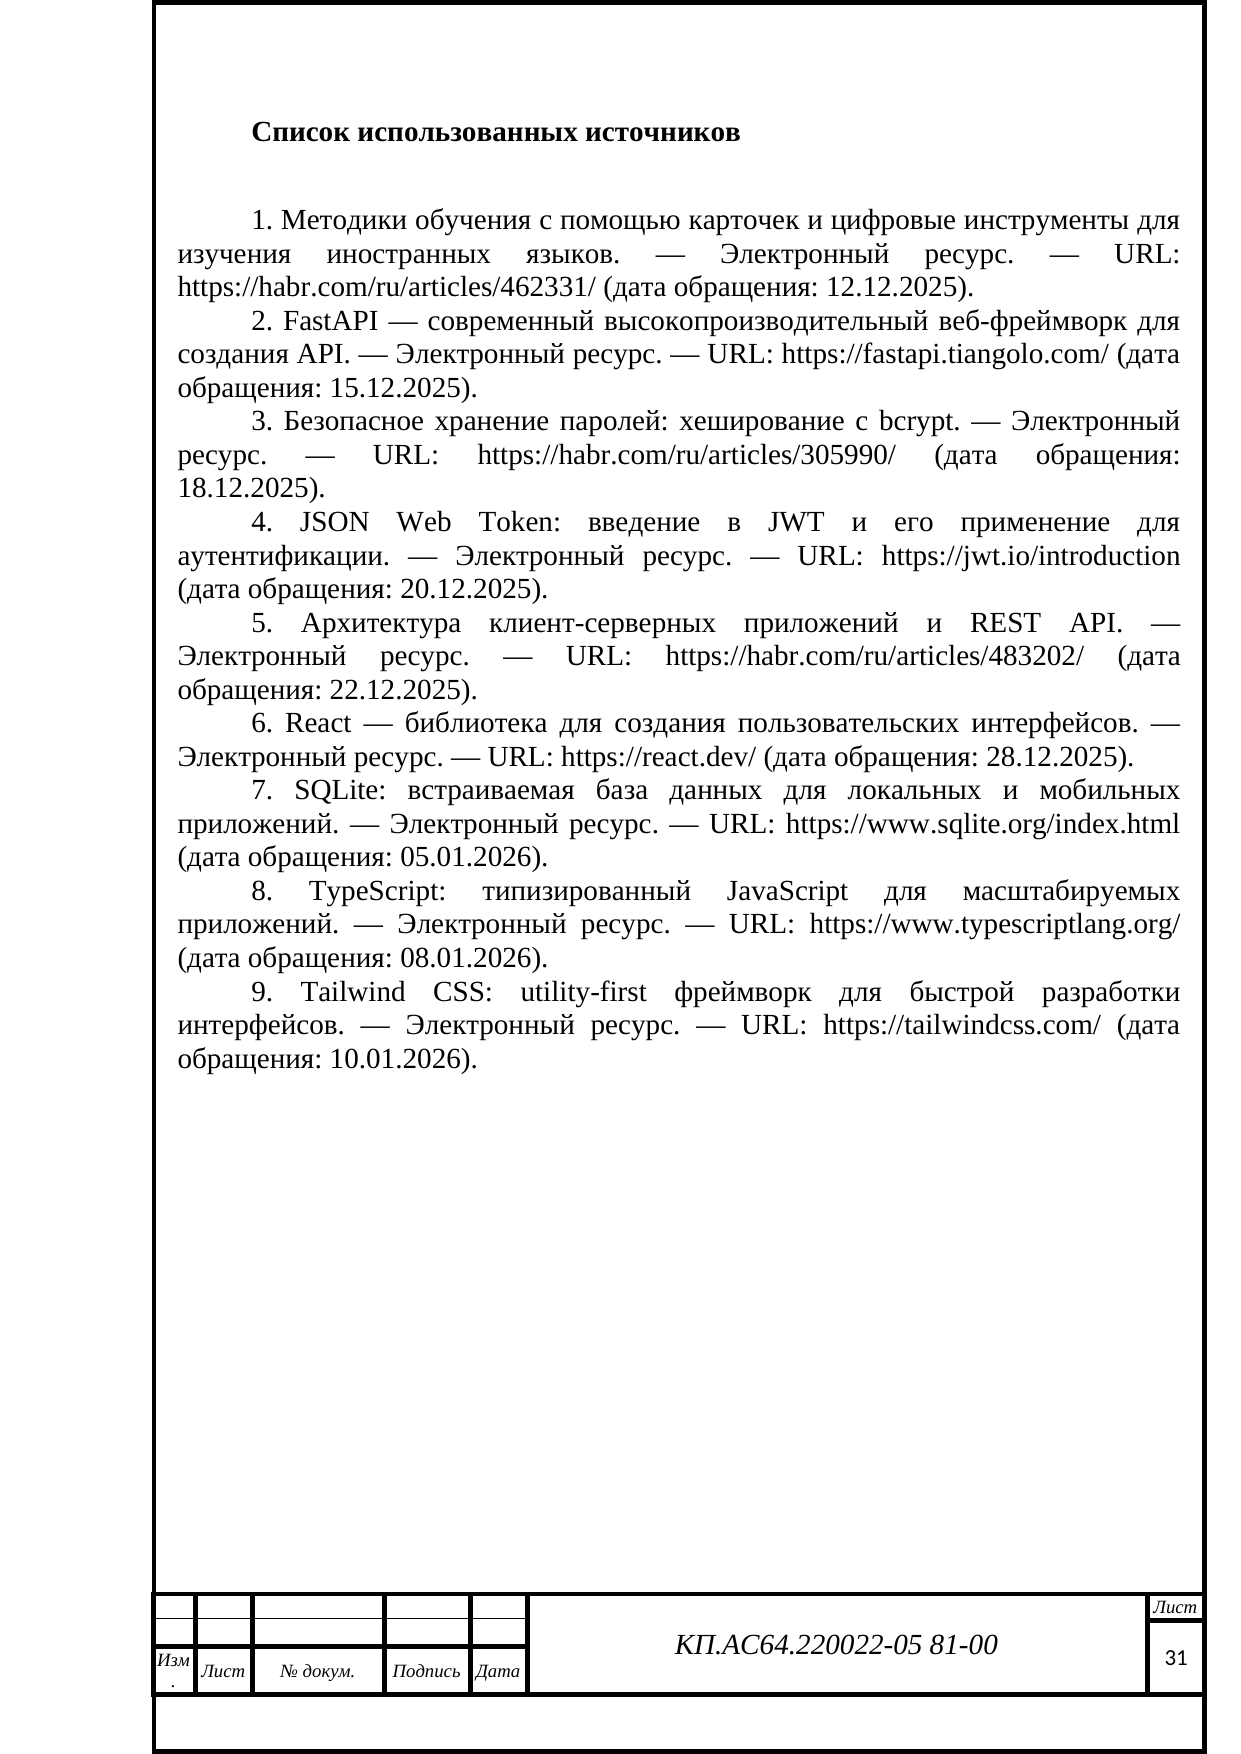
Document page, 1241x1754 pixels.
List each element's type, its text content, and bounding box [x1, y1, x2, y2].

text 7. SQLite: встраиваемая база данных для локальных и мобильных приложений. — Электронный ресурс. — URL: https://www.sqlite.org/index.html (дата обращения: 05.01.2026). [177, 772, 1181, 873]
subtitle Список использованных источников [251, 114, 1181, 147]
text 9. Tailwind CSS: utility-first фреймворк для быстрой разработки интерфейсов. — Электронный ресурс. — URL: https://tailwindcss.com/ (дата обращения: 10.01.2026). [177, 974, 1181, 1074]
text 2. FastAPI — современный высокопроизводительный веб-фреймворк для создания API. — Электронный ресурс. — URL: https://fastapi.tiangolo.com/ (дата обращения: 15.12.2025). [177, 303, 1181, 403]
text 3. Безопасное хранение паролей: хеширование с bcrypt. — Электронный ресурс. — URL: https://habr.com/ru/articles/305990/ (дата обращения: 18.12.2025). [177, 403, 1181, 504]
text 4. JSON Web Token: введение в JWT и его применение для аутентификации. — Электронный ресурс. — URL: https://jwt.io/introduction (дата обращения: 20.12.2025). [177, 504, 1181, 605]
text 6. React — библиотека для создания пользовательских интерфейсов. — Электронный ресурс. — URL: https://react.dev/ (дата обращения: 28.12.2025). [177, 705, 1181, 772]
text 8. TypeScript: типизированный JavaScript для масштабируемых приложений. — Электронный ресурс. — URL: https://www.typescriptlang.org/ (дата обращения: 08.01.2026). [177, 873, 1181, 974]
text 5. Архитектура клиент-серверных приложений и REST API. — Электронный ресурс. — URL: https://habr.com/ru/articles/483202/ (дата обращения: 22.12.2025). [177, 605, 1181, 705]
text 1. Методики обучения с помощью карточек и цифровые инструменты для изучения иностранных языков. — Электронный ресурс. — URL: https://habr.com/ru/articles/462331/ (дата обращения: 12.12.2025). [177, 202, 1181, 303]
